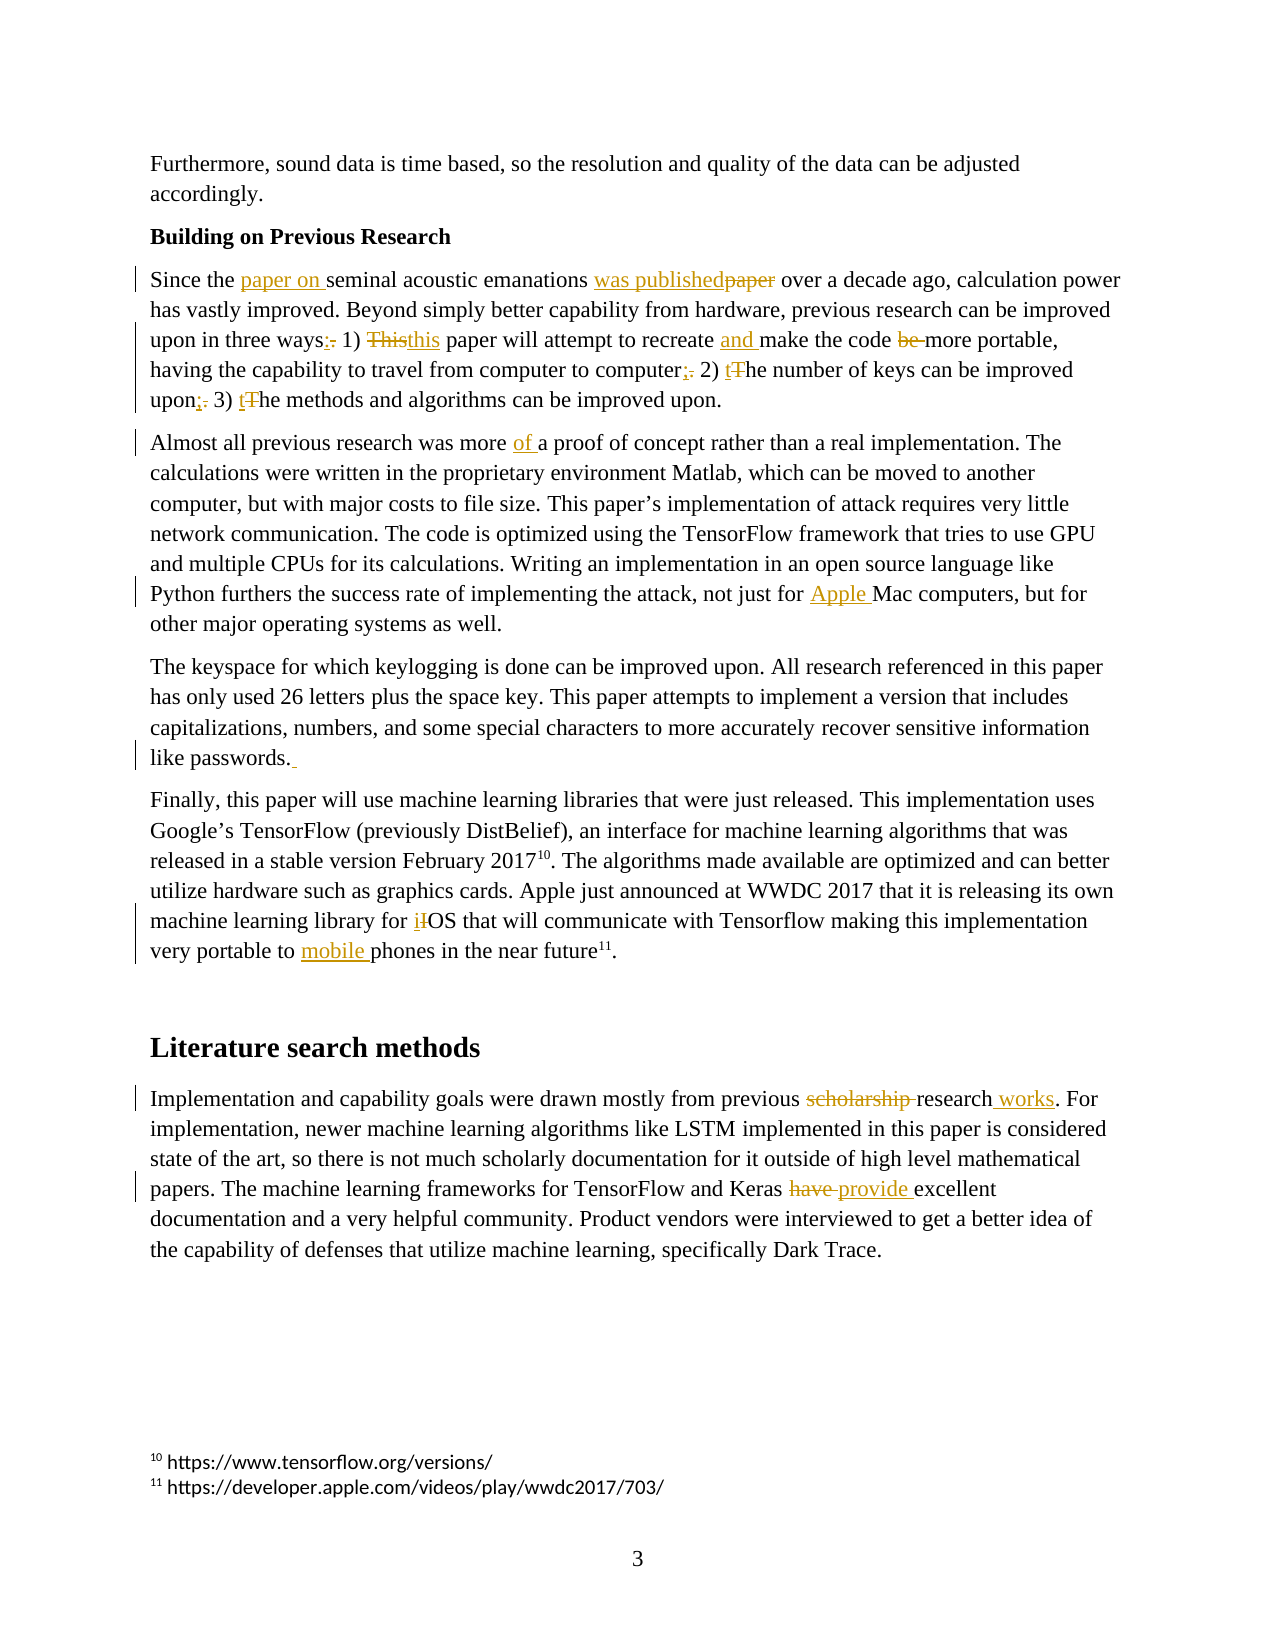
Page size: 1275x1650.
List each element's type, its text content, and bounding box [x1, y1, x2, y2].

text The keyspace for which keylogging is done can be improved upon. All research referenced in this paper has only used 26 letters plus the space key. This paper attempts to implement a version that includes capitalizations, numbers, and some special characters to more accurately recover sensitive information like passwords. [150, 653, 1125, 770]
text Furthermore, sound data is time based, so the resolution and quality of the data can be adjusted accordingly. [150, 150, 1125, 207]
subtitle Literature search methods [150, 1030, 1125, 1064]
text Building on Previous Research [150, 223, 1125, 249]
text Implementation and capability goals were drawn mostly from previous research. For implementation, newer machine learning algorithms like LSTM implemented in this paper is considered state of the art, so there is not much scholarly documentation for it outside of high level mathematical papers. The machine learning frameworks for TensorFlow and Keras excellent documentation and a very helpful community. Product vendors were interviewed to get a better idea of the capability of defenses that utilize machine learning, specifically Dark Trace. [150, 1084, 1125, 1262]
text Finally, this paper will use machine learning libraries that were just released. This implementation uses Google’s TensorFlow (previously DistBelief), an interface for machine learning algorithms that was released in a stable version February 2017. The algorithms made available are optimized and can better utilize hardware such as graphics cards. Apple just announced at WWDC 2017 that it is releasing its own machine learning library for OS that will communicate with Tensorflow making this implementation very portable to phones in the near future. [150, 786, 1125, 964]
text Since the seminal acoustic emanations over a decade ago, calculation power has vastly improved. Beyond simply better capability from hardware, previous research can be improved upon in three ways 1) paper will attempt to recreate make the code more portable, having the capability to travel from computer to computer 2) he number of keys can be improved upon 3) he methods and algorithms can be improved upon. [150, 266, 1125, 413]
text Almost all previous research was more a proof of concept rather than a real implementation. The calculations were written in the proprietary environment Matlab, which can be moved to another computer, but with major costs to file size. This paper’s implementation of attack requires very little network communication. The code is optimized using the TensorFlow framework that tries to use GPU and multiple CPUs for its calculations. Writing an implementation in an open source language like Python furthers the success rate of implementing the attack, not just for Mac computers, but for other major operating systems as well. [150, 429, 1125, 637]
